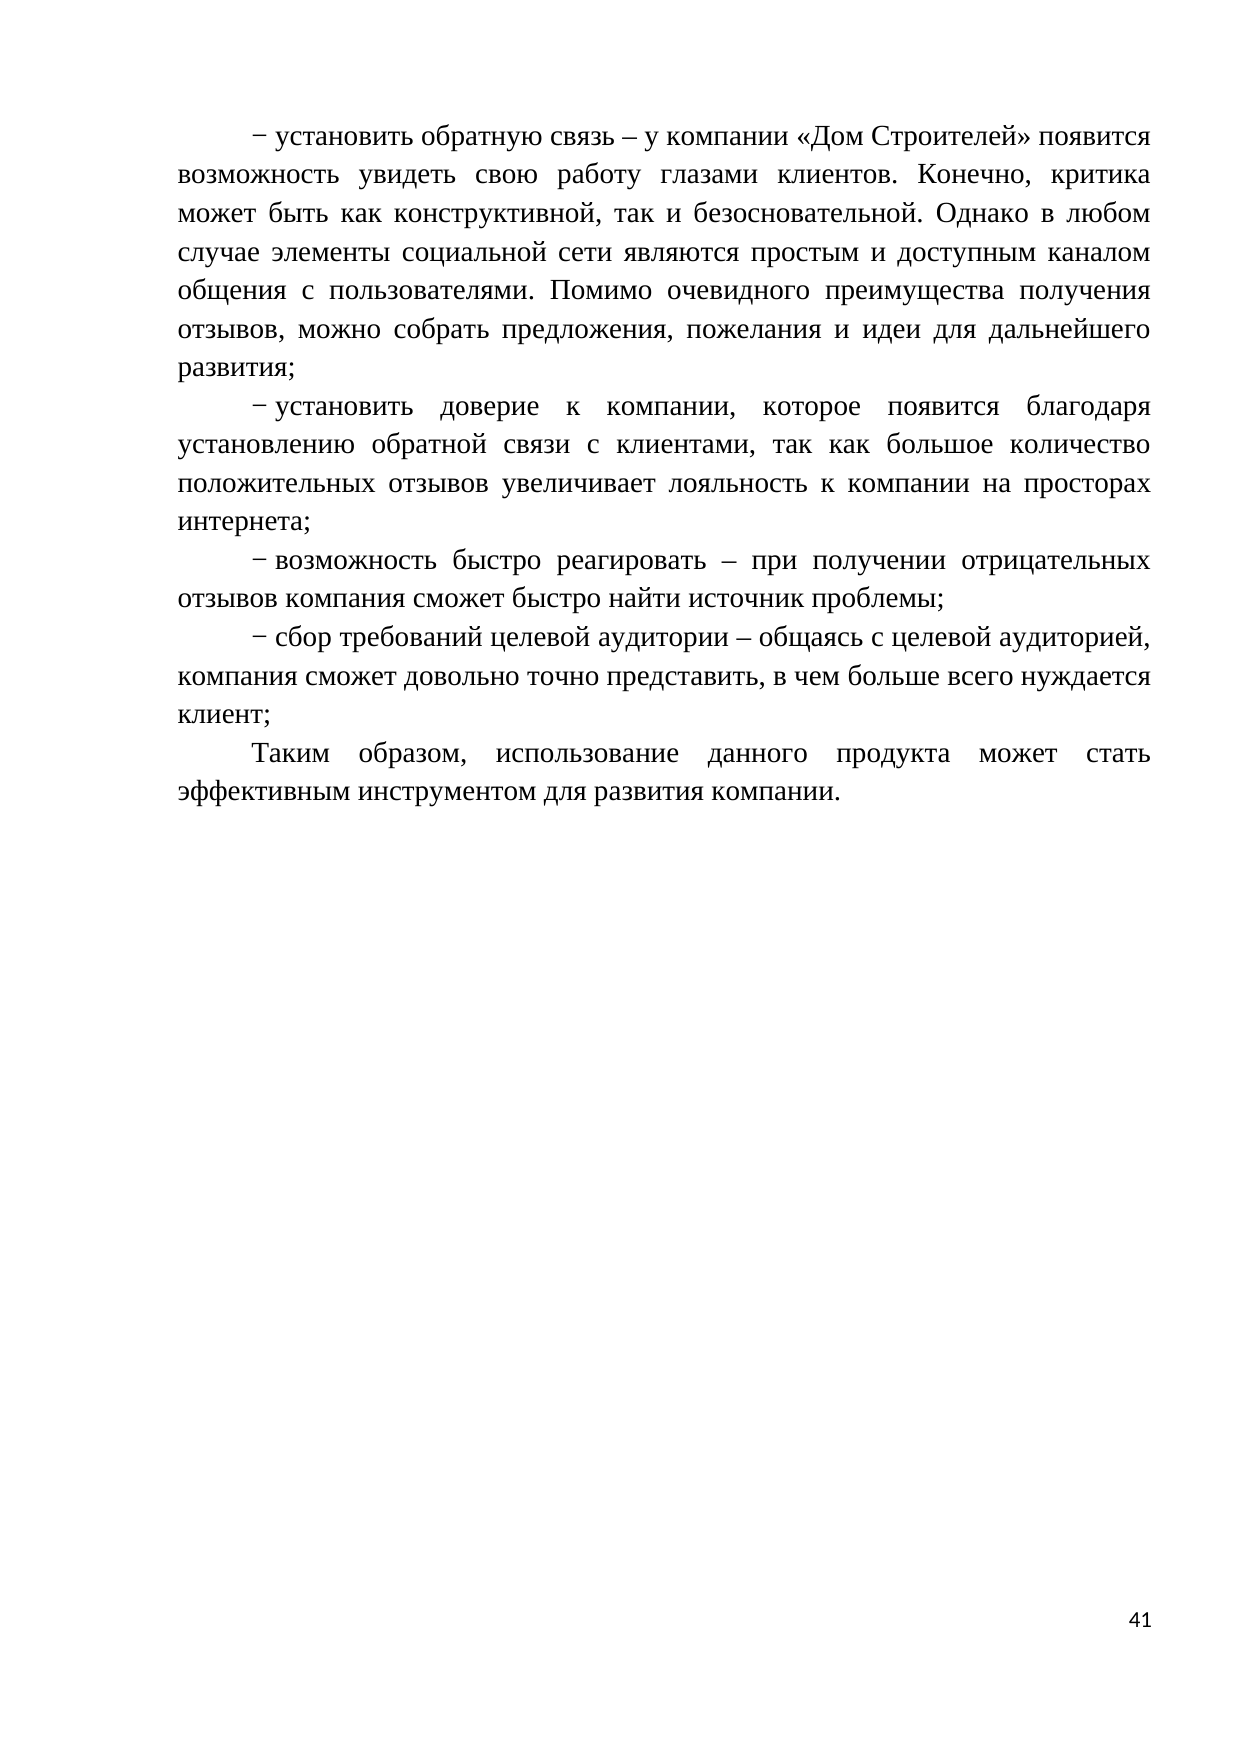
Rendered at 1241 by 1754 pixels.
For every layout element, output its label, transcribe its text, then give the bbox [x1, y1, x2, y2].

text сбор требований целевой аудитории – общаясь с целевой аудиторией, компания сможет довольно точно представить, в чем больше всего нуждается клиент; [177, 619, 1152, 730]
text установить обратную связь – у компании «Дом Строителей» появится возможность увидеть свою работу глазами клиентов. Конечно, критика может быть как конструктивной, так и безосновательной. Однако в любом случае элементы социальной сети являются простым и доступным каналом общения с пользователями. Помимо очевидного преимущества получения отзывов, можно собрать предложения, пожелания и идеи для дальнейшего развития; [177, 118, 1152, 383]
text установить доверие к компании, которое появится благодаря установлению обратной связи с клиентами, так как большое количество положительных отзывов увеличивает лояльность к компании на просторах интернета; [177, 388, 1152, 537]
text Таким образом, использование данного продукта может стать эффективным инструментом для развития компании. [177, 735, 1152, 807]
text возможность быстро реагировать – при получении отрицательных отзывов компания сможет быстро найти источник проблемы; [177, 542, 1152, 614]
